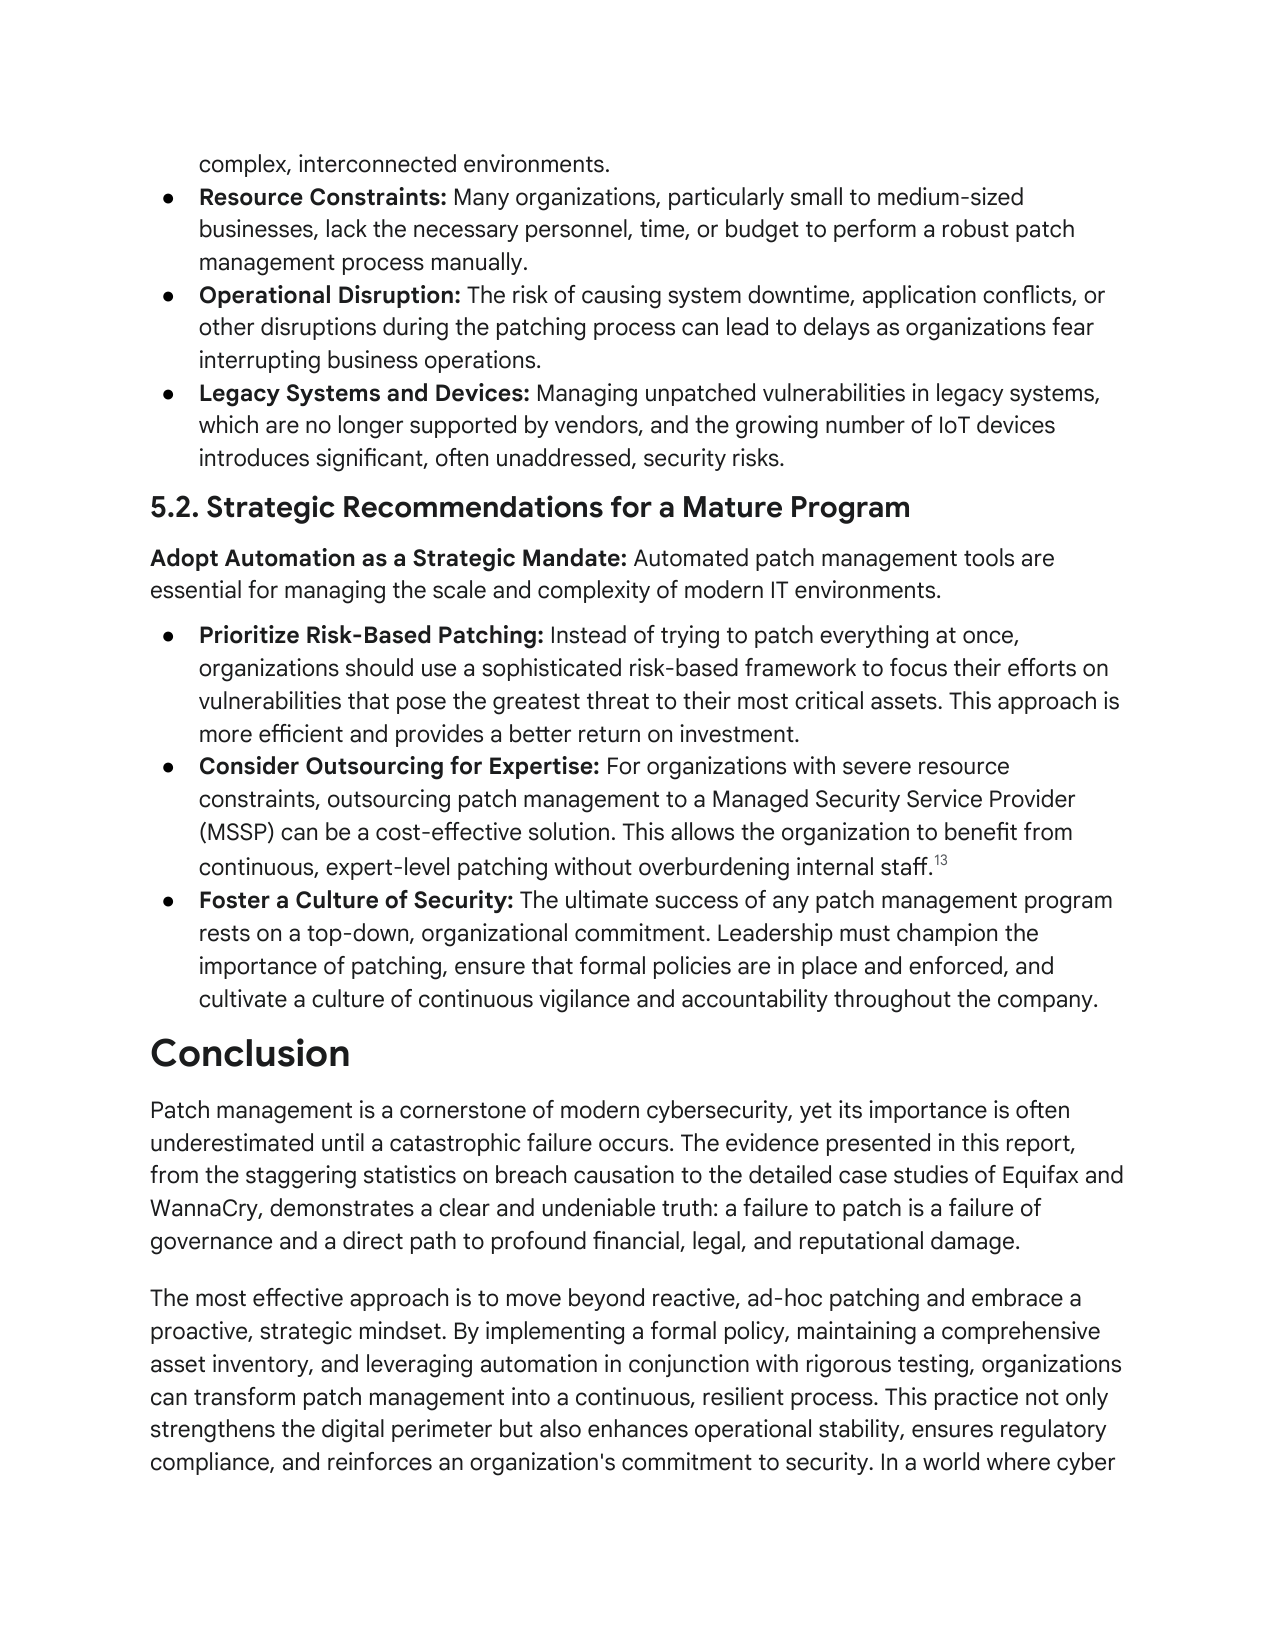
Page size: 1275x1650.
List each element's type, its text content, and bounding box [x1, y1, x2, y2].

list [161, 150, 1125, 179]
list Prioritize Risk-Based Patching: Instead of trying to patch everything at once, organizations should use a sophisticated risk-based framework to focus their efforts on vulnerabilities that pose the greatest threat to their most critical assets. This approach is more efficient and provides a better return on investment. [161, 622, 1125, 748]
text Patch management is a cornerstone of modern cybersecurity, yet its importance is often underestimated until a catastrophic failure occurs. The evidence presented in this report, from the staggering statistics on breach causation to the detailed case studies of Equifax and WannaCry, demonstrates a clear and undeniable truth: a failure to patch is a failure of governance and a direct path to profound financial, legal, and reputational damage. [150, 1096, 1125, 1256]
list Foster a Culture of Security: The ultimate success of any patch management program rests on a top-down, organizational commitment. Leadership must champion the importance of patching, ensure that formal policies are in place and enforced, and cultivate a culture of continuous vigilance and accountability throughout the company. [161, 887, 1125, 1014]
list Operational Disruption: The risk of causing system downtime, application conflicts, or other disruptions during the patching process can lead to delays as organizations fear interrupting business operations. [161, 281, 1125, 375]
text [150, 1285, 1125, 1477]
subtitle 5.2. Strategic Recommendations for a Mature Program [150, 489, 1125, 526]
subtitle Conclusion [150, 1030, 1125, 1077]
list Resource Constraints: Many organizations, particularly small to medium-sized businesses, lack the necessary personnel, time, or budget to perform a robust patch management process manually. [161, 183, 1125, 277]
list Consider Outsourcing for Expertise: For organizations with severe resource constraints, outsourcing patch management to a Managed Security Service Provider (MSSP) can be a cost-effective solution. This allows the organization to benefit from continuous, expert-level patching without overburdening internal staff.13 [161, 752, 1125, 882]
text Adopt Automation as a Strategic Mandate: Automated patch management tools are essential for managing the scale and complexity of modern IT environments. [150, 544, 1125, 605]
list Legacy Systems and Devices: Managing unpatched vulnerabilities in legacy systems, which are no longer supported by vendors, and the growing number of IoT devices introduces significant, often unaddressed, security risks. [161, 379, 1125, 473]
